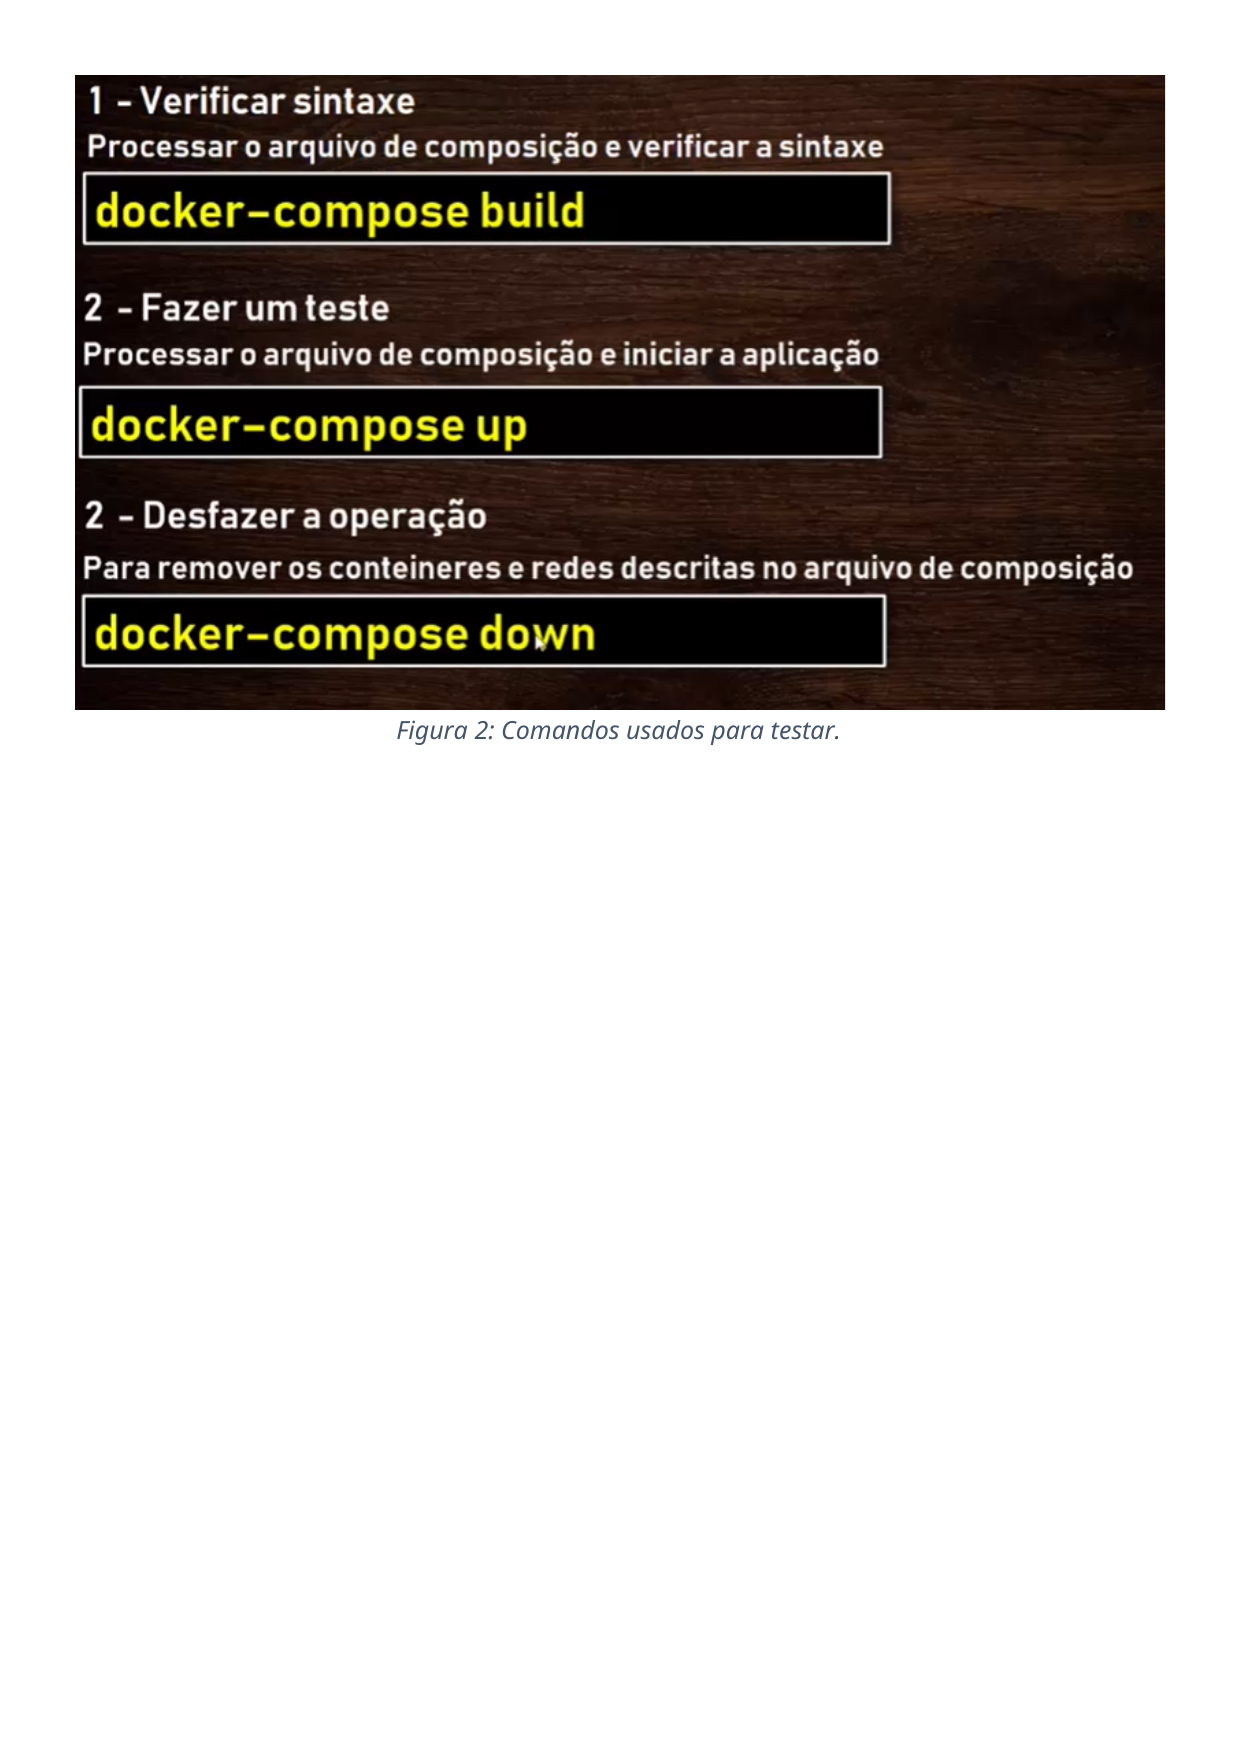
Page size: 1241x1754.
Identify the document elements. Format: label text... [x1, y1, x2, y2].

picture [75, 75, 1166, 710]
